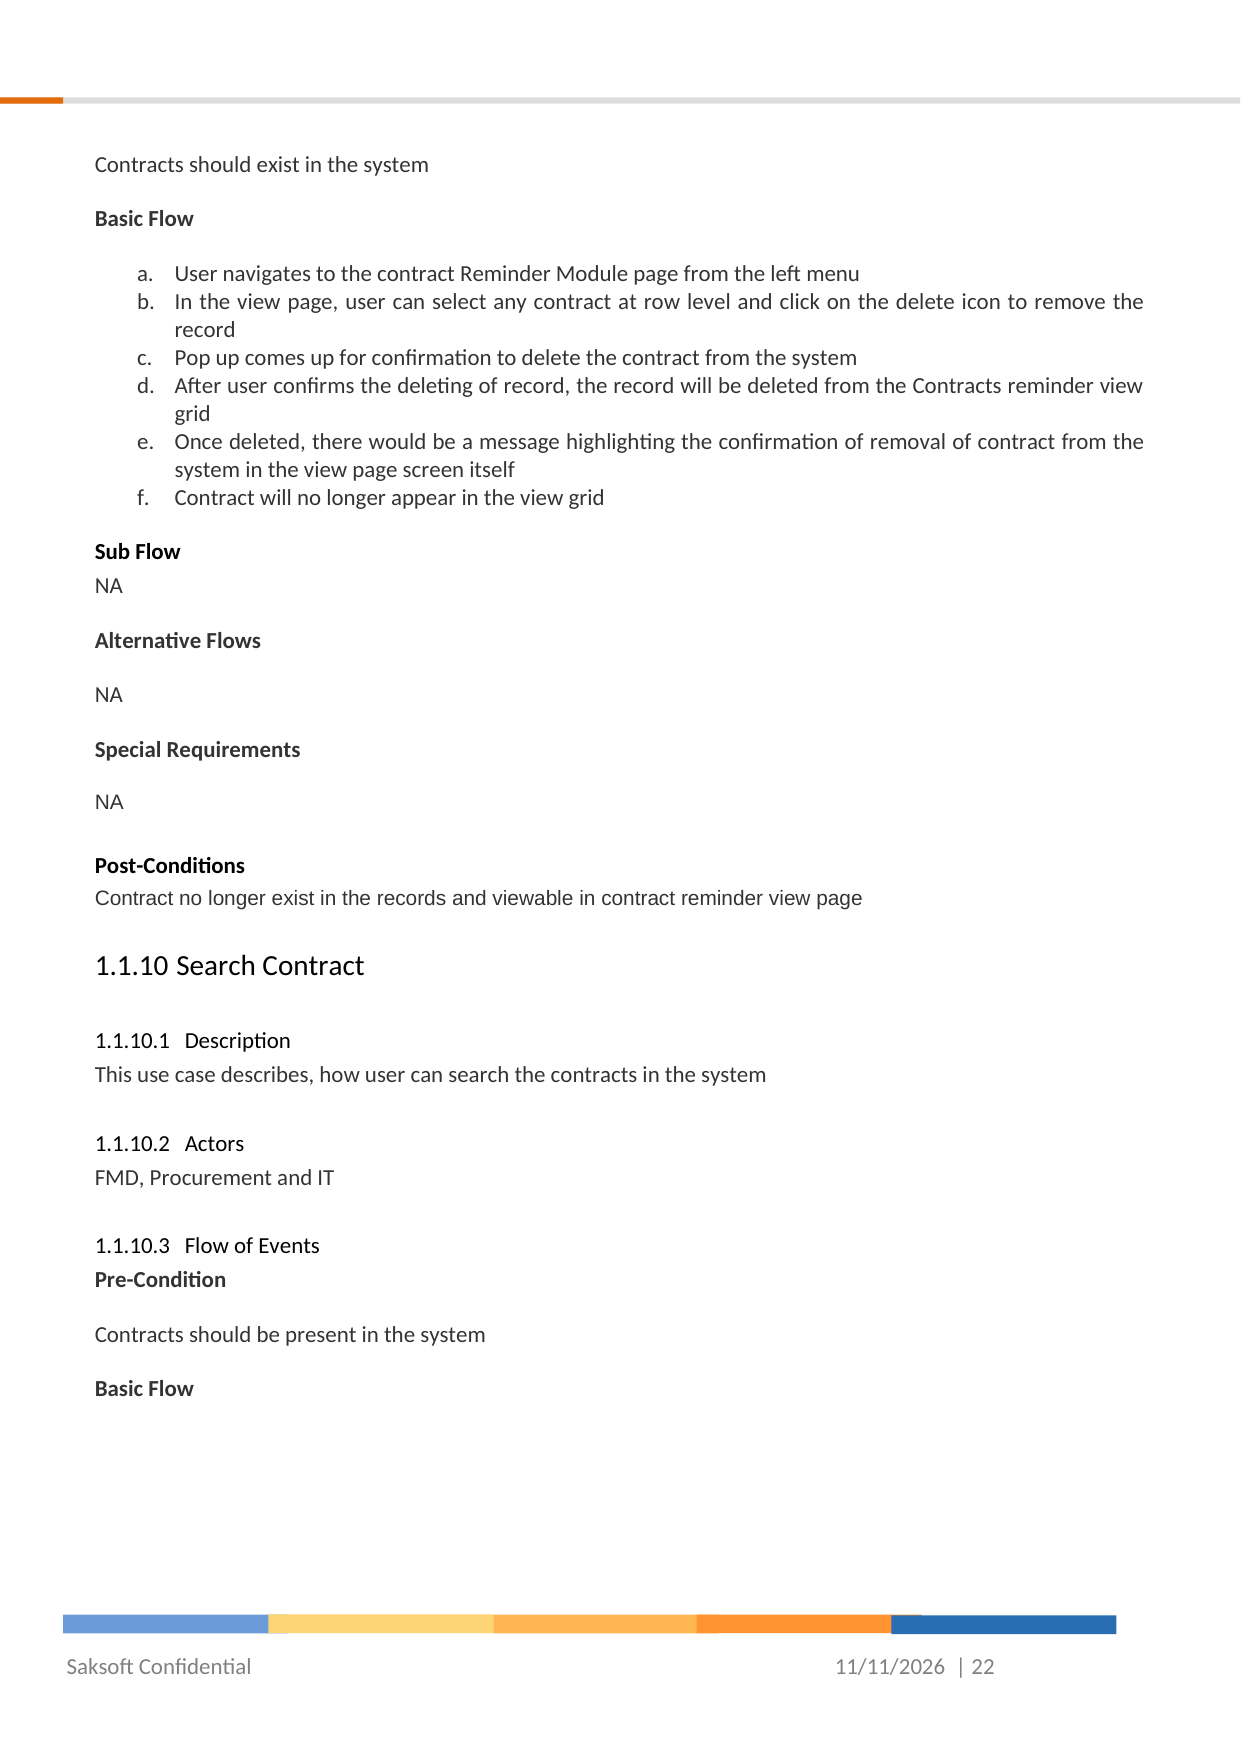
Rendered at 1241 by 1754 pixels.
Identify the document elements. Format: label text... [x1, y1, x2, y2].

text NA [94, 681, 1146, 708]
list After user confirms the deleting of record, the record will be deleted from the Contracts reminder view grid [137, 371, 1146, 427]
text Alternative Flows [94, 626, 1146, 654]
subtitle Flow of Events [94, 1230, 1146, 1259]
subtitle Actors [94, 1128, 1146, 1157]
subtitle Sub Flow [94, 536, 1146, 565]
list Once deleted, there would be a message highlighting the confirmation of removal of contract from the system in the view page screen itself [137, 427, 1146, 483]
text FMD, Procurement and IT [94, 1163, 1146, 1191]
text Special Requirements [94, 735, 1146, 763]
text Pre-Condition [94, 1265, 1146, 1293]
text This use case describes, how user can search the contracts in the system [94, 1061, 1146, 1089]
text Contracts should exist in the system [94, 150, 1146, 178]
subtitle Search Contract [94, 947, 1146, 982]
text Contract no longer exist in the records and viewable in contract reminder view page [94, 886, 1146, 910]
list Pop up comes up for confirmation to delete the contract from the system [137, 343, 1146, 371]
list User navigates to the contract Reminder Module page from the left menu [137, 259, 1146, 287]
subtitle Description [94, 1025, 1146, 1054]
subtitle Post-Conditions [94, 850, 1146, 879]
text NA [94, 789, 1146, 813]
text Basic Flow [94, 204, 1146, 232]
text Contracts should be present in the system [94, 1320, 1146, 1348]
list In the view page, user can select any contract at row level and click on the delete icon to remove the record [137, 287, 1146, 343]
text Basic Flow [94, 1374, 1146, 1402]
text NA [94, 572, 1146, 599]
list Contract will no longer appear in the view grid [137, 483, 1146, 511]
